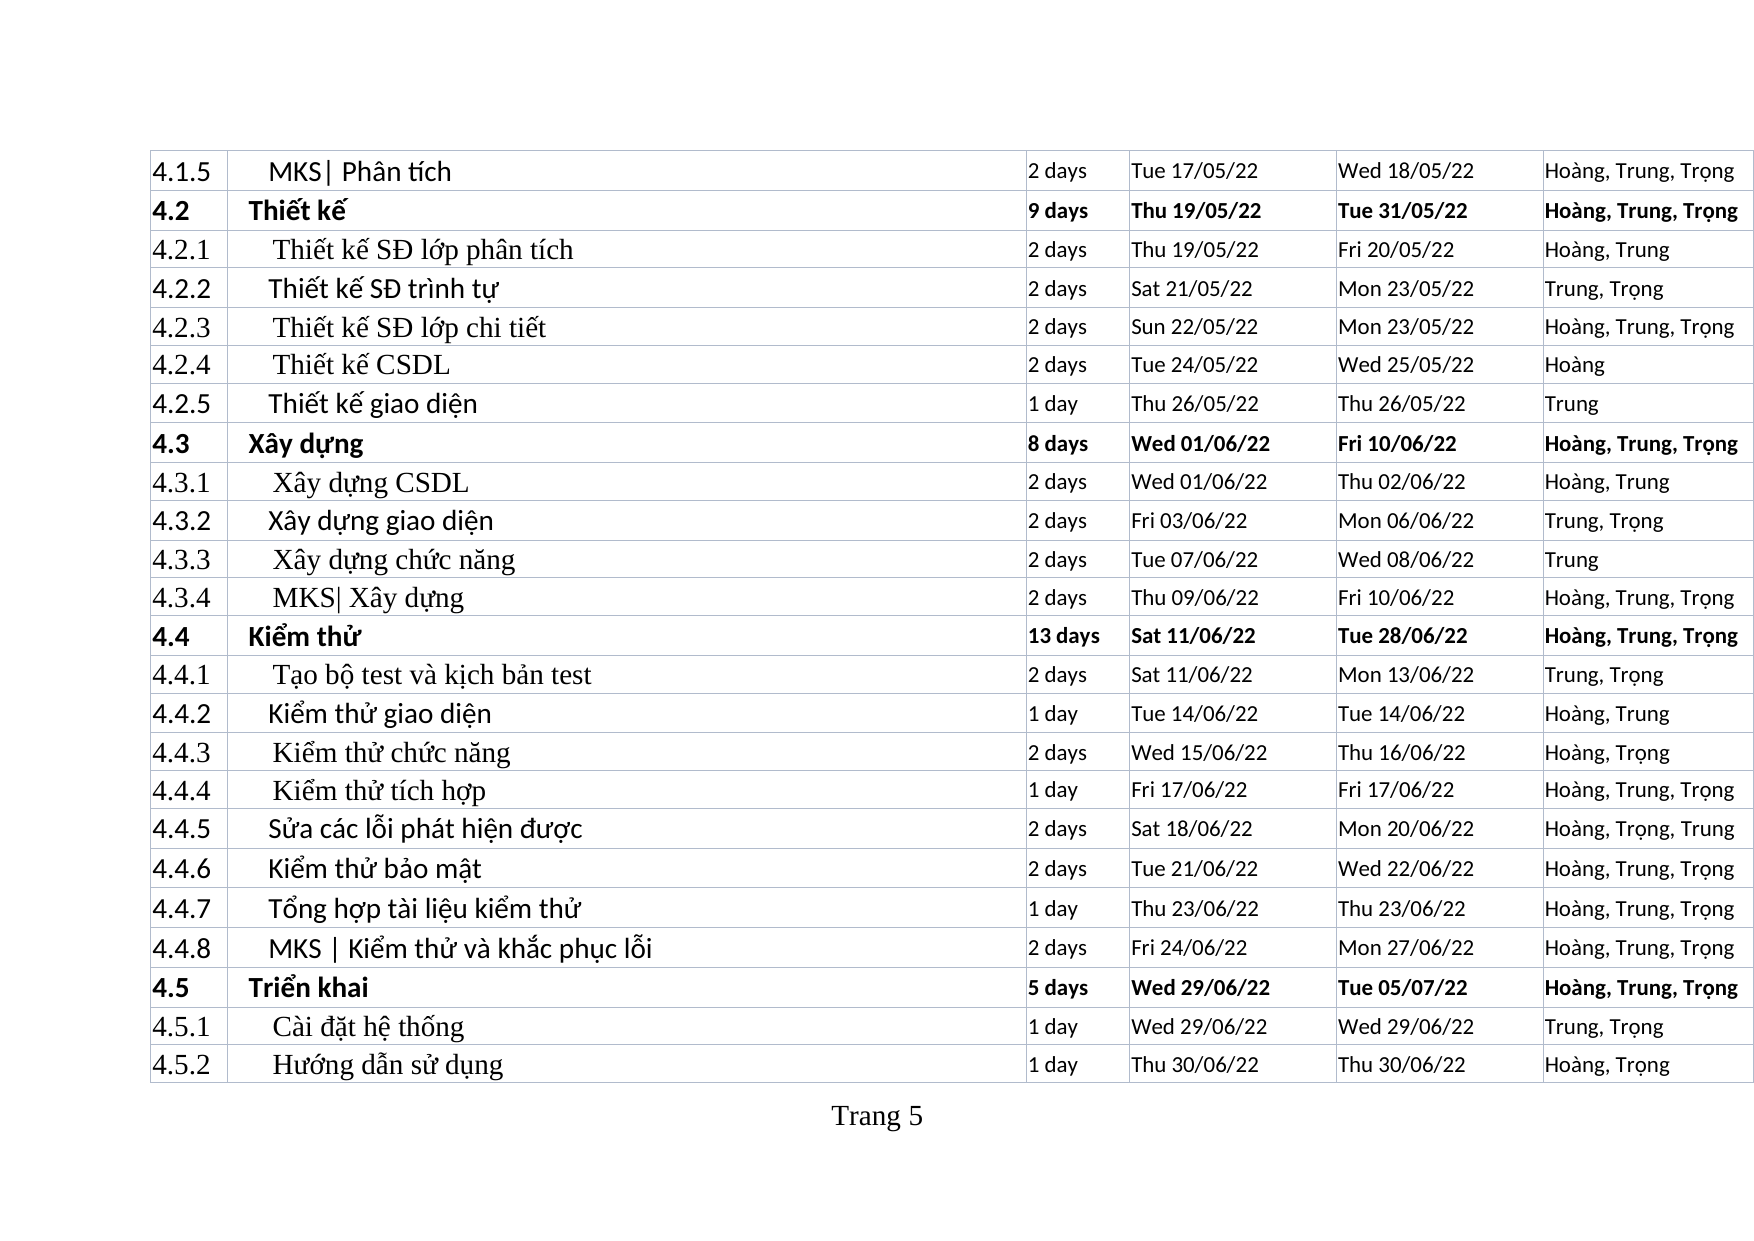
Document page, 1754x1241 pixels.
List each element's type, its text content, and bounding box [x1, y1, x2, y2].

table_cell 8 days [1027, 423, 1129, 462]
table_cell Wed 25/05/22 [1337, 346, 1543, 382]
table_cell Hoàng, Trung [1544, 231, 1753, 267]
table_cell 2 days [1027, 346, 1129, 382]
table_cell 4.4.7 [151, 888, 227, 927]
table_cell Fri 03/06/22 [1130, 501, 1336, 539]
table_cell Xây dựng [228, 423, 1026, 462]
table_cell Fri 17/06/22 [1130, 771, 1336, 808]
table_cell Hoàng, Trọng, Trung [1544, 809, 1753, 847]
table_cell Hoàng, Trung, Trọng [1544, 771, 1753, 808]
table_cell 1 day [1027, 384, 1129, 422]
table_cell Tue 17/05/22 [1130, 151, 1336, 190]
table_cell Hoàng, Trung, Trọng [1544, 888, 1753, 927]
table_cell Sat 18/06/22 [1130, 809, 1336, 847]
table_cell 2 days [1027, 849, 1129, 887]
table_cell Trung, Trọng [1544, 1008, 1753, 1044]
table_cell Tue 21/06/22 [1130, 849, 1336, 887]
table_cell Tạo bộ test và kịch bản test [228, 656, 1026, 692]
table_cell 13 days [1027, 616, 1129, 655]
table_cell Thu 09/06/22 [1130, 578, 1336, 615]
table_cell Kiểm thử tích hợp [228, 771, 1026, 808]
table_cell 4.3.2 [151, 501, 227, 539]
table_cell 1 day [1027, 1045, 1129, 1082]
table_cell Thu 19/05/22 [1130, 231, 1336, 267]
table_cell 4.1.5 [151, 151, 227, 190]
table_cell Cài đặt hệ thống [228, 1008, 1026, 1044]
table_cell Kiểm thử chức năng [228, 733, 1026, 770]
table_cell Hoàng, Trung [1544, 694, 1753, 732]
table_cell 4.2.2 [151, 268, 227, 307]
table_cell MKS| Xây dựng [228, 578, 1026, 615]
table_cell 2 days [1027, 231, 1129, 267]
table_cell Mon 13/06/22 [1337, 656, 1543, 692]
table_cell 4.3.4 [151, 578, 227, 615]
table_cell Thu 26/05/22 [1337, 384, 1543, 422]
table_cell Tue 28/06/22 [1337, 616, 1543, 655]
table_cell Wed 15/06/22 [1130, 733, 1336, 770]
table_cell Mon 06/06/22 [1337, 501, 1543, 539]
table_cell MKS | Kiểm thử và khắc phục lỗi [228, 928, 1026, 967]
table_cell Thiết kế SĐ lớp chi tiết [228, 308, 1026, 345]
table_cell Sửa các lỗi phát hiện được [228, 809, 1026, 847]
table_cell Sat 11/06/22 [1130, 616, 1336, 655]
table_cell Sun 22/05/22 [1130, 308, 1336, 345]
table_cell Thiết kế SĐ trình tự [228, 268, 1026, 307]
table_cell Thu 30/06/22 [1337, 1045, 1543, 1082]
table_cell 4.2.3 [151, 308, 227, 345]
table_cell Wed 01/06/22 [1130, 423, 1336, 462]
table_cell 2 days [1027, 578, 1129, 615]
table_cell 2 days [1027, 151, 1129, 190]
table_cell 2 days [1027, 268, 1129, 307]
table_cell Fri 20/05/22 [1337, 231, 1543, 267]
table_cell 2 days [1027, 501, 1129, 539]
table_cell 4.2.5 [151, 384, 227, 422]
table_cell Fri 10/06/22 [1337, 423, 1543, 462]
table_cell 9 days [1027, 191, 1129, 229]
table_cell 4.4.8 [151, 928, 227, 967]
table_cell Thu 19/05/22 [1130, 191, 1336, 229]
table_cell 4.4.3 [151, 733, 227, 770]
table_cell 4.4.2 [151, 694, 227, 732]
table_cell Hoàng, Trung, Trọng [1544, 191, 1753, 229]
table_cell Wed 29/06/22 [1337, 1008, 1543, 1044]
table_cell Fri 10/06/22 [1337, 578, 1543, 615]
table_cell 4.5.2 [151, 1045, 227, 1082]
table_cell Triển khai [228, 968, 1026, 1007]
table_cell Hoàng, Trung, Trọng [1544, 968, 1753, 1007]
table_cell 2 days [1027, 656, 1129, 692]
table_cell Tue 31/05/22 [1337, 191, 1543, 229]
table_cell Kiểm thử [228, 616, 1026, 655]
table_cell 4.5 [151, 968, 227, 1007]
table_cell Tue 05/07/22 [1337, 968, 1543, 1007]
table_cell Trung, Trọng [1544, 656, 1753, 692]
table_cell Tue 07/06/22 [1130, 541, 1336, 577]
table_cell Mon 27/06/22 [1337, 928, 1543, 967]
table_cell Trung, Trọng [1544, 268, 1753, 307]
table_cell Thiết kế [228, 191, 1026, 229]
table_cell Wed 08/06/22 [1337, 541, 1543, 577]
table_cell 4.4.1 [151, 656, 227, 692]
table_cell Trung, Trọng [1544, 501, 1753, 539]
table_cell Xây dựng CSDL [228, 463, 1026, 500]
table_cell Hoàng, Trung [1544, 463, 1753, 500]
table_cell 1 day [1027, 1008, 1129, 1044]
table_cell 2 days [1027, 541, 1129, 577]
table_cell Fri 24/06/22 [1130, 928, 1336, 967]
table_cell Thiết kế CSDL [228, 346, 1026, 382]
table_cell Thu 23/06/22 [1130, 888, 1336, 927]
table_cell Thiết kế giao diện [228, 384, 1026, 422]
table_cell Hoàng, Trung, Trọng [1544, 849, 1753, 887]
table_cell Wed 29/06/22 [1130, 1008, 1336, 1044]
table_cell 4.4.6 [151, 849, 227, 887]
table_cell Thu 26/05/22 [1130, 384, 1336, 422]
table_cell Kiểm thử bảo mật [228, 849, 1026, 887]
table_cell Xây dựng giao diện [228, 501, 1026, 539]
table_cell 4.2.4 [151, 346, 227, 382]
table_cell 4.3.3 [151, 541, 227, 577]
table_cell Hoàng, Trung, Trọng [1544, 308, 1753, 345]
table_cell Tue 14/06/22 [1337, 694, 1543, 732]
table_cell Hoàng, Trung, Trọng [1544, 578, 1753, 615]
table_cell Thiết kế SĐ lớp phân tích [228, 231, 1026, 267]
table_cell 1 day [1027, 694, 1129, 732]
table_cell Fri 17/06/22 [1337, 771, 1543, 808]
table_cell 2 days [1027, 463, 1129, 500]
table_cell MKS| Phân tích [228, 151, 1026, 190]
table_cell Wed 01/06/22 [1130, 463, 1336, 500]
table_cell Kiểm thử giao diện [228, 694, 1026, 732]
table_cell Hoàng, Trung, Trọng [1544, 423, 1753, 462]
table_cell Tổng hợp tài liệu kiểm thử [228, 888, 1026, 927]
table_cell 1 day [1027, 771, 1129, 808]
table_cell 4.2 [151, 191, 227, 229]
table_cell 2 days [1027, 733, 1129, 770]
table_cell 2 days [1027, 809, 1129, 847]
table_cell Hoàng, Trọng [1544, 733, 1753, 770]
table_cell Xây dựng chức năng [228, 541, 1026, 577]
table_cell 4.4.4 [151, 771, 227, 808]
table_cell Hoàng, Trọng [1544, 1045, 1753, 1082]
table_cell Trung [1544, 384, 1753, 422]
table_cell Mon 23/05/22 [1337, 268, 1543, 307]
table_cell Thu 16/06/22 [1337, 733, 1543, 770]
table_cell Thu 02/06/22 [1337, 463, 1543, 500]
table_cell 1 day [1027, 888, 1129, 927]
table_cell Trung [1544, 541, 1753, 577]
table_cell 4.3.1 [151, 463, 227, 500]
table_cell 4.4 [151, 616, 227, 655]
table_cell 4.5.1 [151, 1008, 227, 1044]
table_cell Hướng dẫn sử dụng [228, 1045, 1026, 1082]
table_cell 2 days [1027, 928, 1129, 967]
table_cell Thu 23/06/22 [1337, 888, 1543, 927]
table_cell Thu 30/06/22 [1130, 1045, 1336, 1082]
table_cell Wed 18/05/22 [1337, 151, 1543, 190]
table_cell Mon 23/05/22 [1337, 308, 1543, 345]
table_cell 4.2.1 [151, 231, 227, 267]
table_cell Tue 24/05/22 [1130, 346, 1336, 382]
table_cell 5 days [1027, 968, 1129, 1007]
table_cell Hoàng, Trung, Trọng [1544, 616, 1753, 655]
table_cell Wed 29/06/22 [1130, 968, 1336, 1007]
table_cell Mon 20/06/22 [1337, 809, 1543, 847]
table_cell Sat 11/06/22 [1130, 656, 1336, 692]
table_cell Hoàng [1544, 346, 1753, 382]
table_cell Sat 21/05/22 [1130, 268, 1336, 307]
table_cell Hoàng, Trung, Trọng [1544, 151, 1753, 190]
table_cell 4.4.5 [151, 809, 227, 847]
table_cell Wed 22/06/22 [1337, 849, 1543, 887]
table_cell Tue 14/06/22 [1130, 694, 1336, 732]
table_cell 2 days [1027, 308, 1129, 345]
table_cell Hoàng, Trung, Trọng [1544, 928, 1753, 967]
table_cell 4.3 [151, 423, 227, 462]
